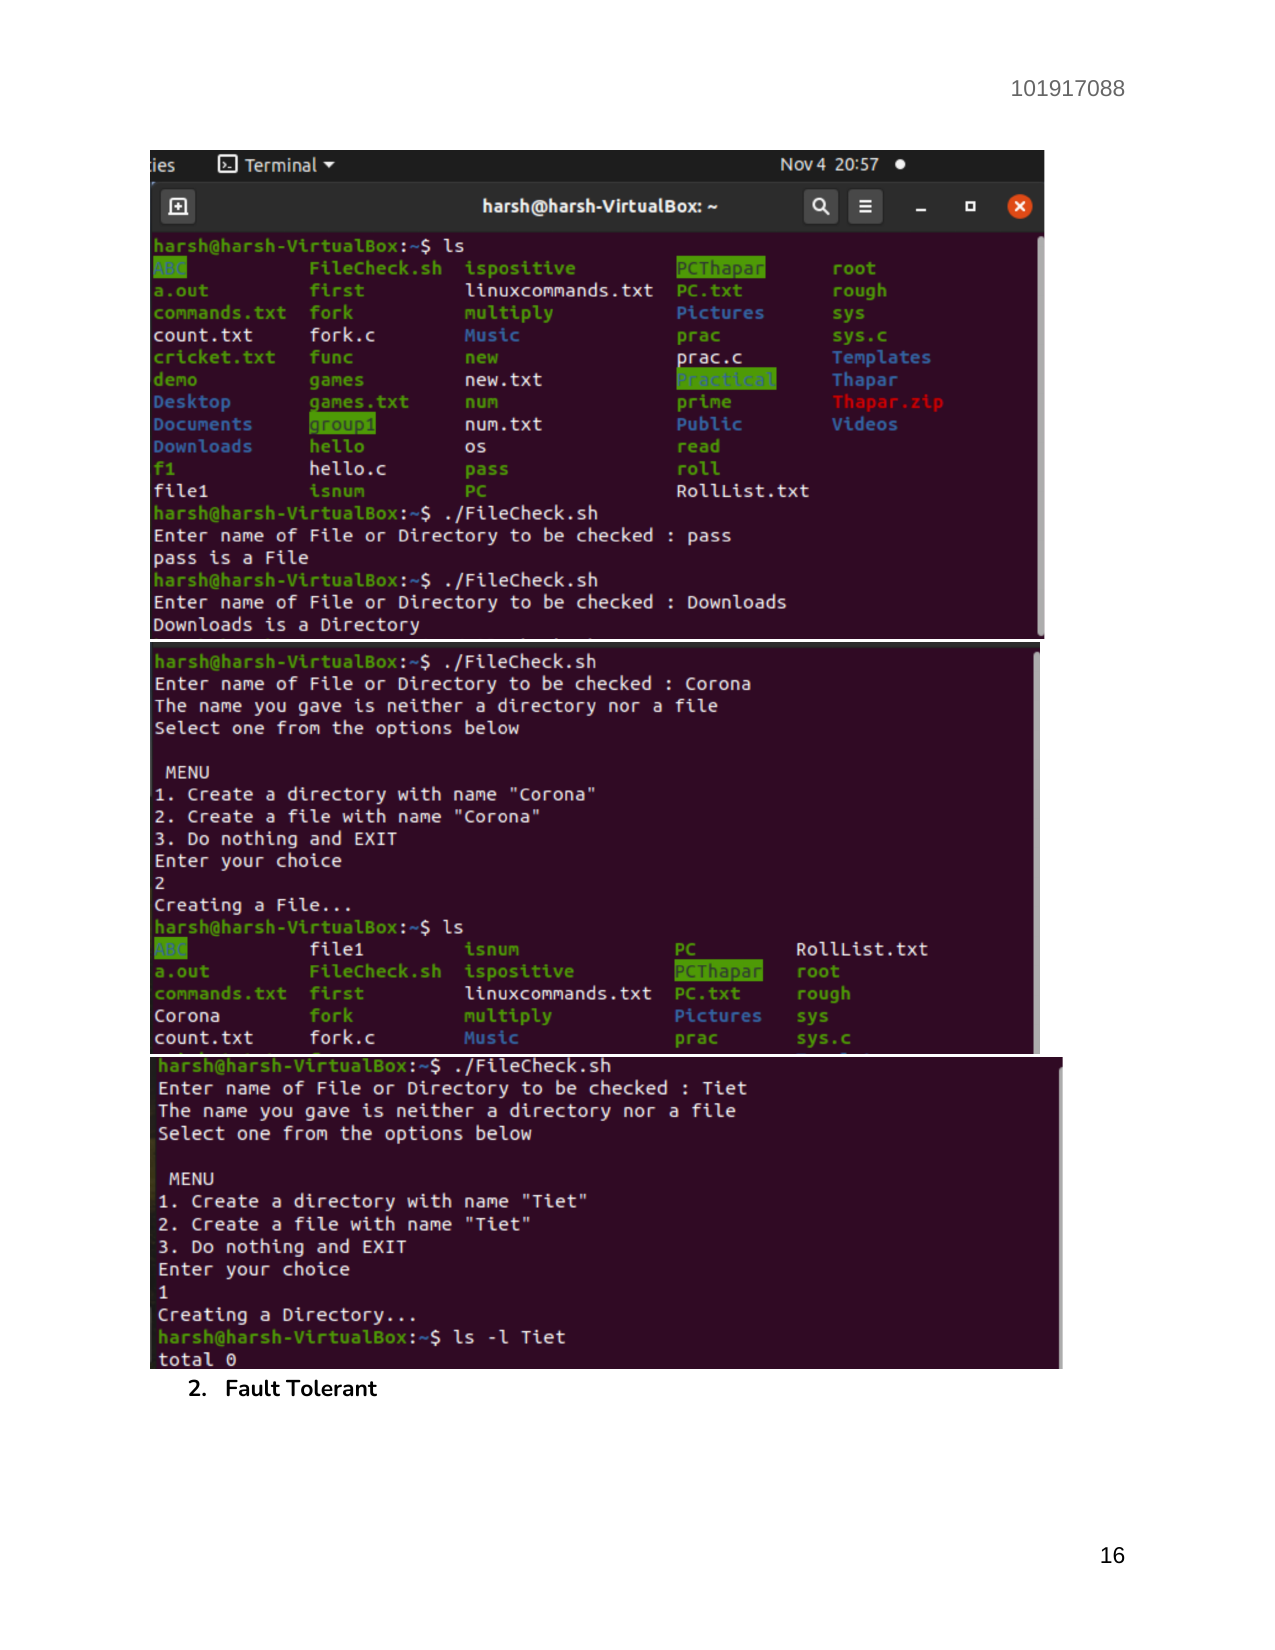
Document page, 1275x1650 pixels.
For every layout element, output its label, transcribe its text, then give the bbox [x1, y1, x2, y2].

picture [150, 1057, 1063, 1369]
picture [150, 642, 1040, 1054]
picture [150, 150, 1045, 639]
list Fault Tolerant [187, 1373, 1125, 1404]
